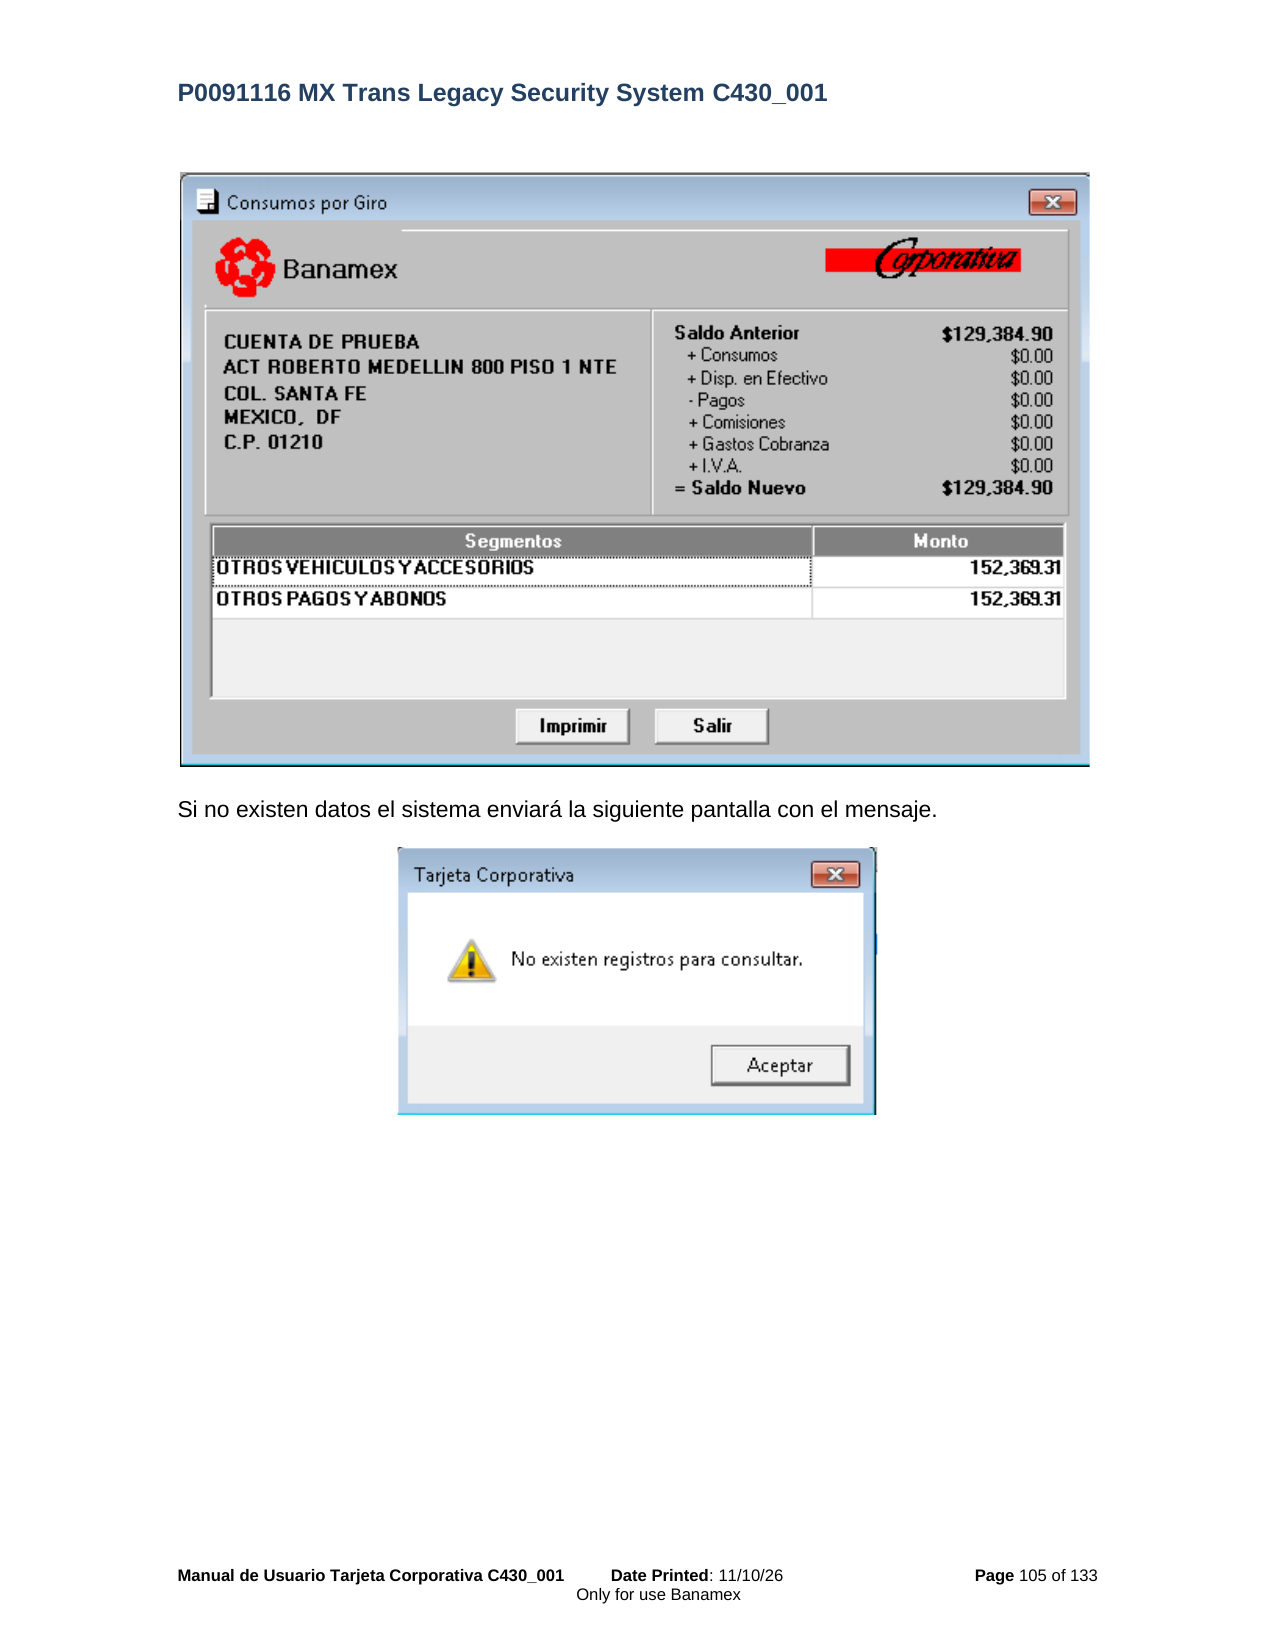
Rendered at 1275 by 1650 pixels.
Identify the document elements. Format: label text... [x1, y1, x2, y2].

picture [397, 847, 878, 1115]
text Si no existen datos el sistema enviará la siguiente pantalla con el mensaje. [177, 796, 1098, 822]
picture [180, 172, 1090, 767]
